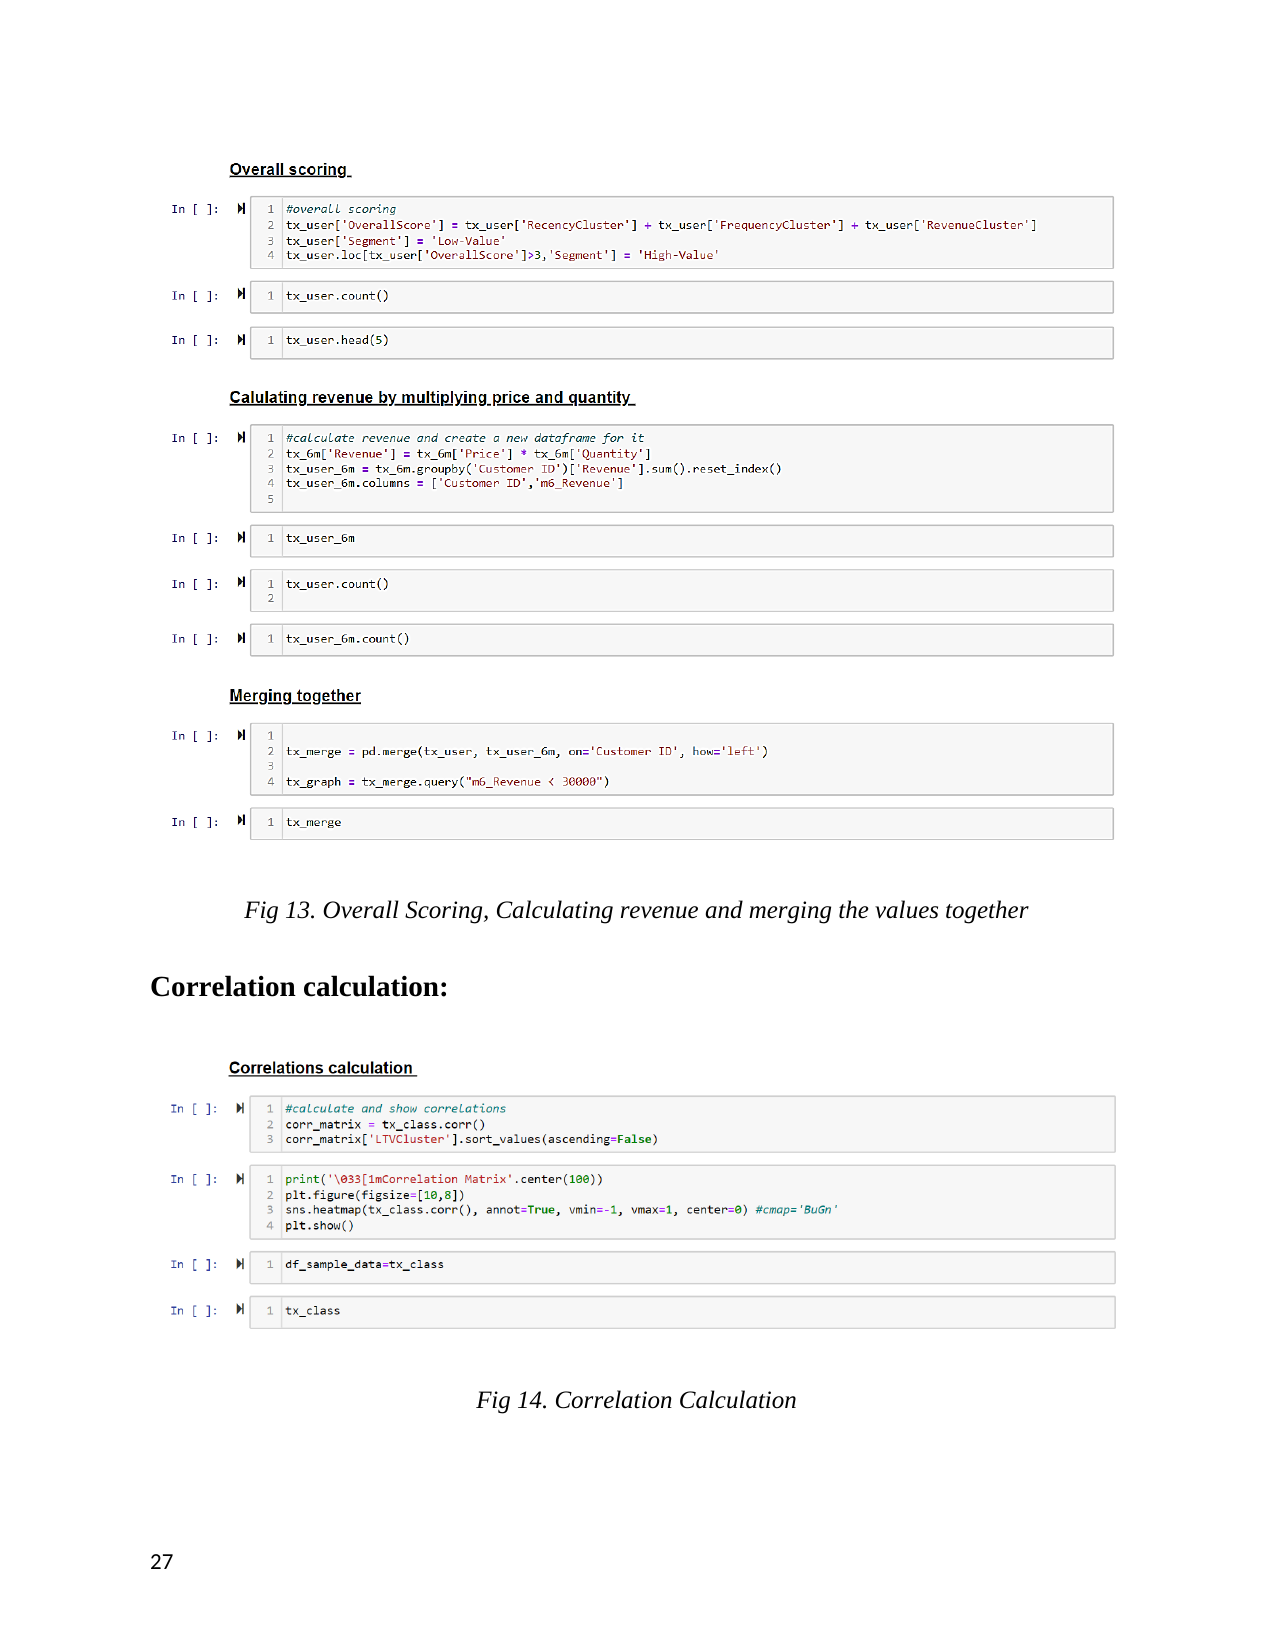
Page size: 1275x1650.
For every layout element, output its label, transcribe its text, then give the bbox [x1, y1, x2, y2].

picture [150, 149, 1126, 851]
text Fig 13. Overall Scoring, Calculating revenue and merging the values together [150, 895, 1125, 924]
text Correlation calculation: [150, 969, 1125, 1003]
picture [150, 1052, 1125, 1341]
text Fig 14. Correlation Calculation [150, 1385, 1125, 1414]
